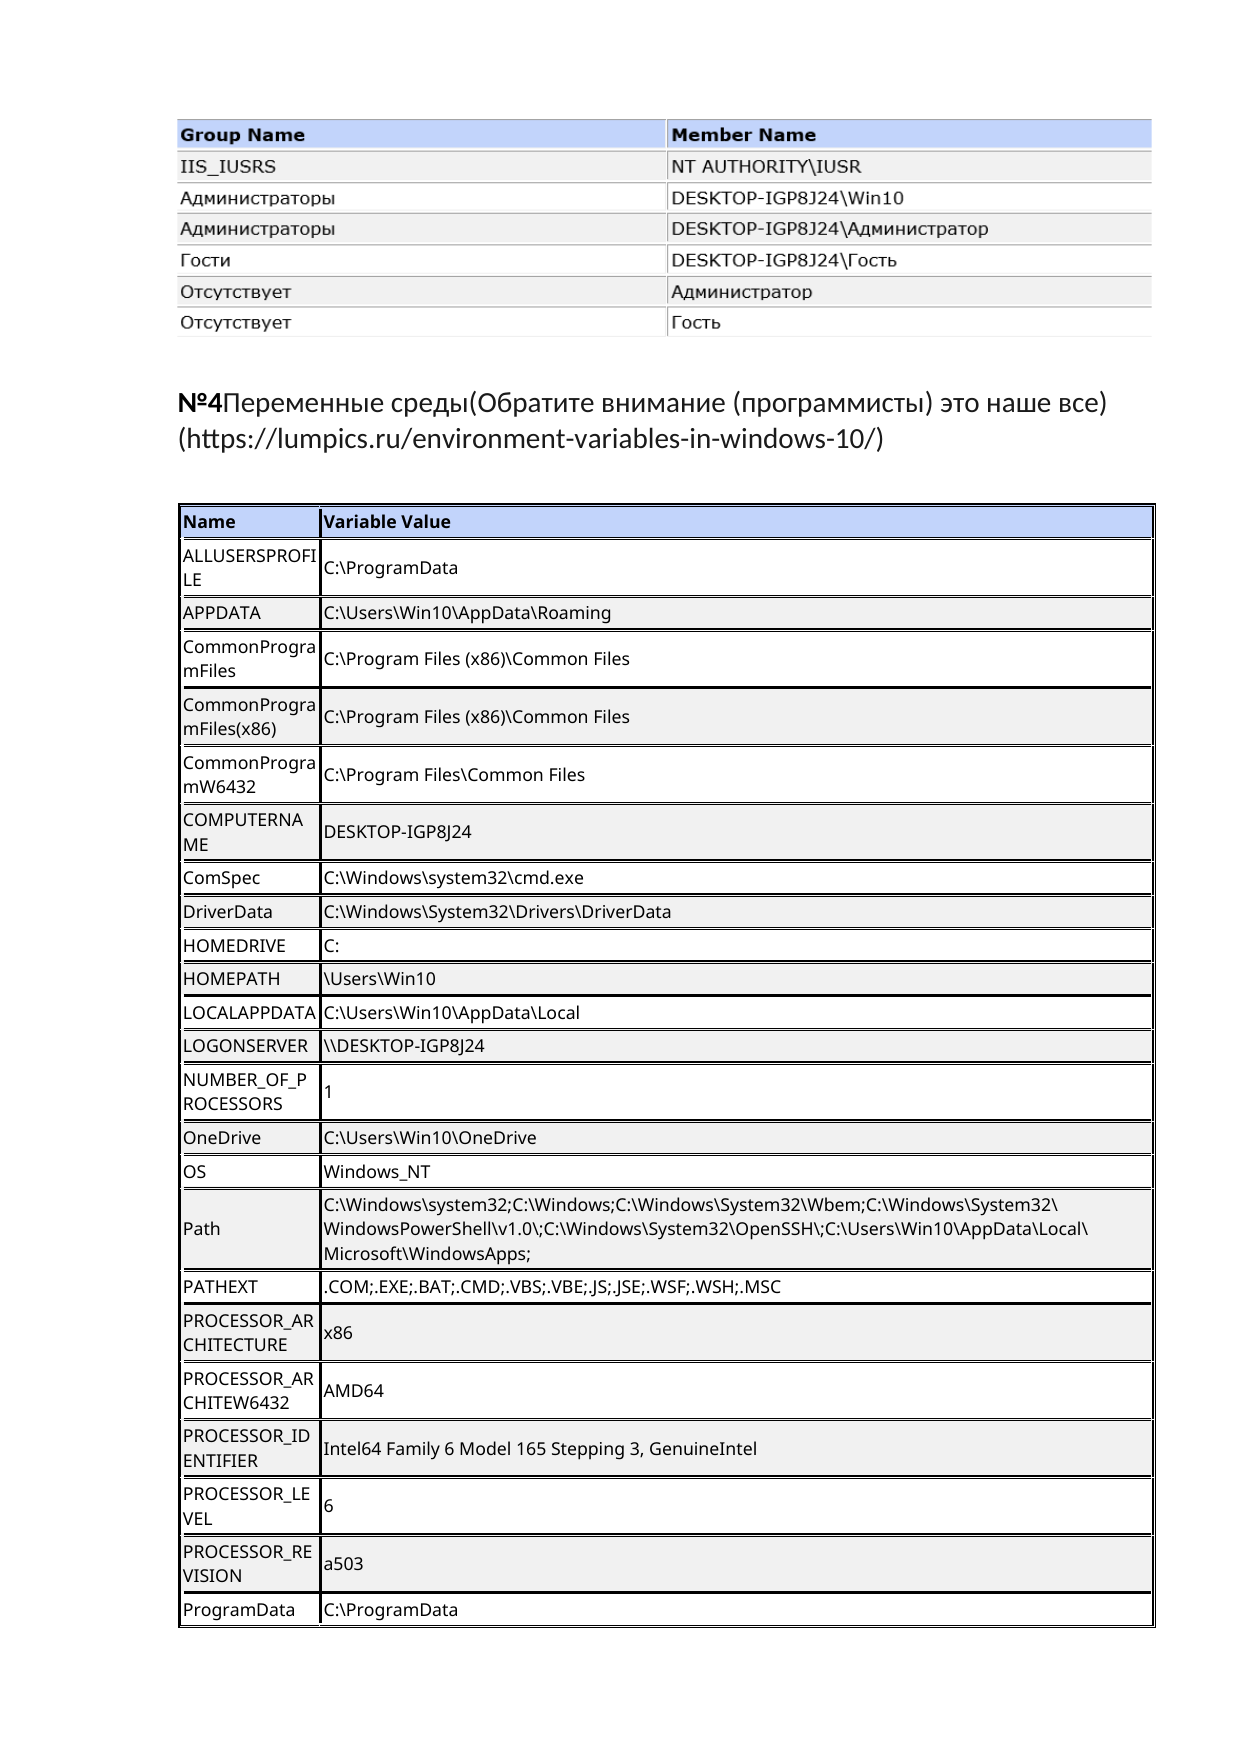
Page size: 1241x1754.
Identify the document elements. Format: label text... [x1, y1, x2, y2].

table_cell DriverData [181, 893, 319, 927]
table_cell a503 [322, 1533, 1153, 1591]
table_cell Path [181, 1186, 319, 1268]
table_cell C:\Program Files (x86)\Common Files [322, 628, 1153, 686]
table_cell PROCESSOR_LEVEL [181, 1475, 319, 1533]
table_cell APPDATA [181, 595, 319, 628]
table_cell x86 [322, 1302, 1152, 1360]
table_cell AMD64 [320, 1360, 1154, 1418]
table_cell ProgramData [181, 1591, 320, 1625]
table_cell C:\ProgramData [320, 537, 1154, 594]
table_cell ALLUSERSPROFILE [180, 537, 320, 594]
table_cell LOGONSERVER [180, 1028, 320, 1061]
table_cell PROCESSOR_ARCHITEW6432 [180, 1360, 320, 1418]
table_cell C:\Windows\System32\Drivers\DriverData [322, 893, 1153, 927]
table_cell CommonProgramW6432 [180, 744, 320, 802]
table_cell CommonProgramFiles(x86) [181, 686, 319, 744]
picture [177, 118, 1152, 337]
table_cell C:\Users\Win10\OneDrive [322, 1119, 1153, 1153]
table_cell PATHEXT [181, 1268, 319, 1302]
table_cell \Users\Win10 [322, 960, 1153, 994]
table_cell 6 [322, 1475, 1153, 1533]
table_cell LOCALAPPDATA [181, 994, 319, 1028]
table_cell CommonProgramFiles [181, 628, 319, 686]
table_cell PROCESSOR_IDENTIFIER [180, 1418, 320, 1475]
table_cell C:\Windows\system32;C:\Windows;C:\Windows\System32\Wbem;C:\Windows\System32\WindowsPowerShell\v1.0\;C:\Windows\System32\OpenSSH\;C:\Users\Win10\AppData\Local\Microsoft\WindowsApps; [322, 1186, 1153, 1268]
text №4Переменные среды(Обратите внимание (программисты) это наше все)(https://lumpics.ru/environment-variables-in-windows-10/) [177, 384, 1152, 456]
table_cell 1 [322, 1061, 1153, 1119]
table_cell .COM;.EXE;.BAT;.CMD;.VBS;.VBE;.JS;.JSE;.WSF;.WSH;.MSC [322, 1268, 1153, 1302]
table_cell COMPUTERNAME [180, 802, 320, 859]
table_cell C:\Windows\system32\cmd.exe [322, 859, 1153, 893]
table_cell HOMEDRIVE [180, 927, 320, 960]
table_cell OneDrive [181, 1119, 319, 1153]
table_header Name [181, 505, 320, 537]
table_cell C:\Program Files\Common Files [320, 744, 1154, 802]
table_cell DESKTOP-IGP8J24 [320, 802, 1154, 859]
table_cell NUMBER_OF_PROCESSORS [181, 1061, 319, 1119]
table_cell HOMEPATH [181, 960, 319, 994]
table_cell PROCESSOR_REVISION [181, 1533, 319, 1591]
table_cell \\DESKTOP-IGP8J24 [320, 1028, 1154, 1061]
table_cell Intel64 Family 6 Model 165 Stepping 3, GenuineIntel [320, 1418, 1154, 1475]
table_cell OS [180, 1153, 320, 1186]
table_cell C: [320, 927, 1154, 960]
table_cell C:\ProgramData [320, 1591, 1152, 1625]
table_cell PROCESSOR_ARCHITECTURE [181, 1302, 319, 1360]
table_cell C:\Program Files (x86)\Common Files [322, 686, 1152, 744]
table_cell C:\Users\Win10\AppData\Local [322, 994, 1152, 1028]
table_header Variable Value [320, 507, 1152, 537]
table_cell Windows_NT [320, 1153, 1154, 1186]
table_cell ComSpec [181, 859, 319, 893]
table_cell C:\Users\Win10\AppData\Roaming [322, 595, 1153, 628]
